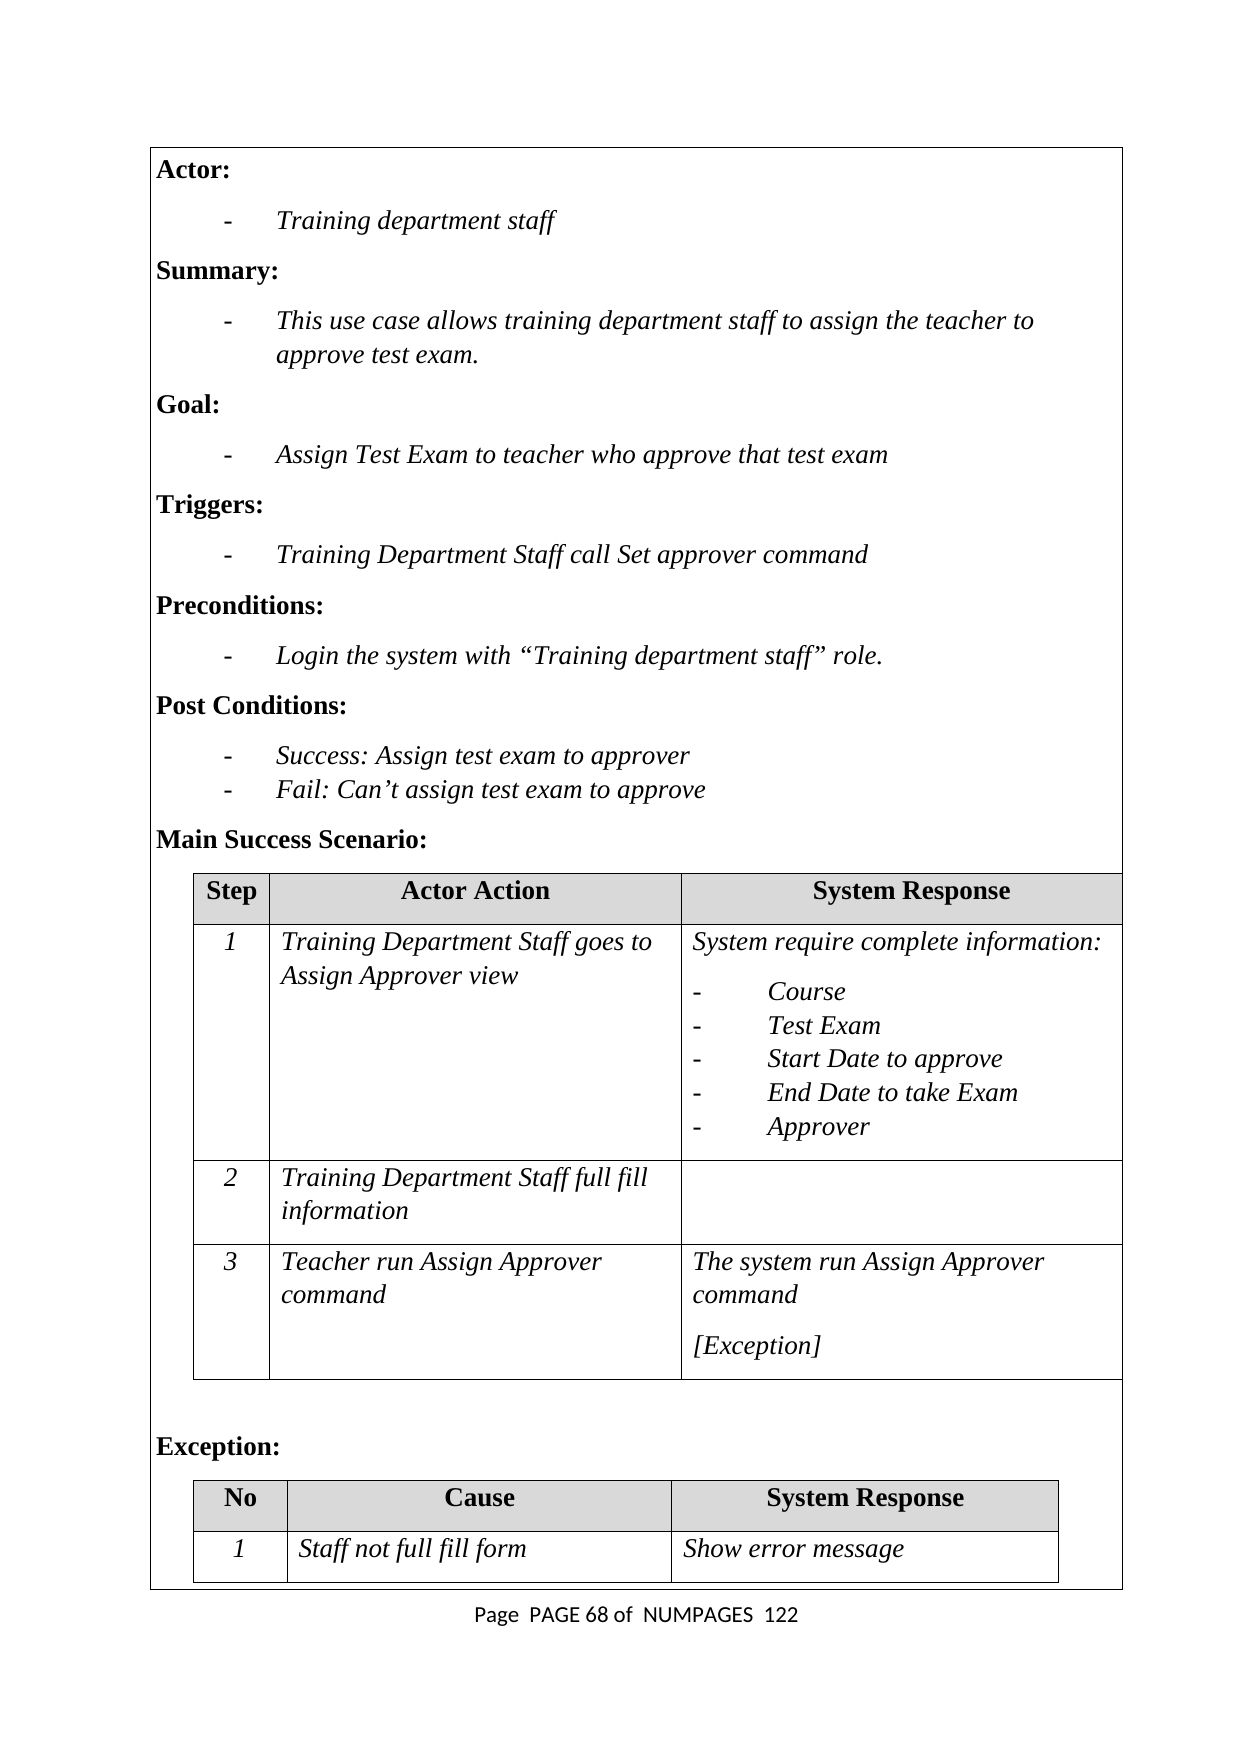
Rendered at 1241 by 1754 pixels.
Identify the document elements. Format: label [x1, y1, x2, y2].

table_cell [151, 148, 1122, 1589]
